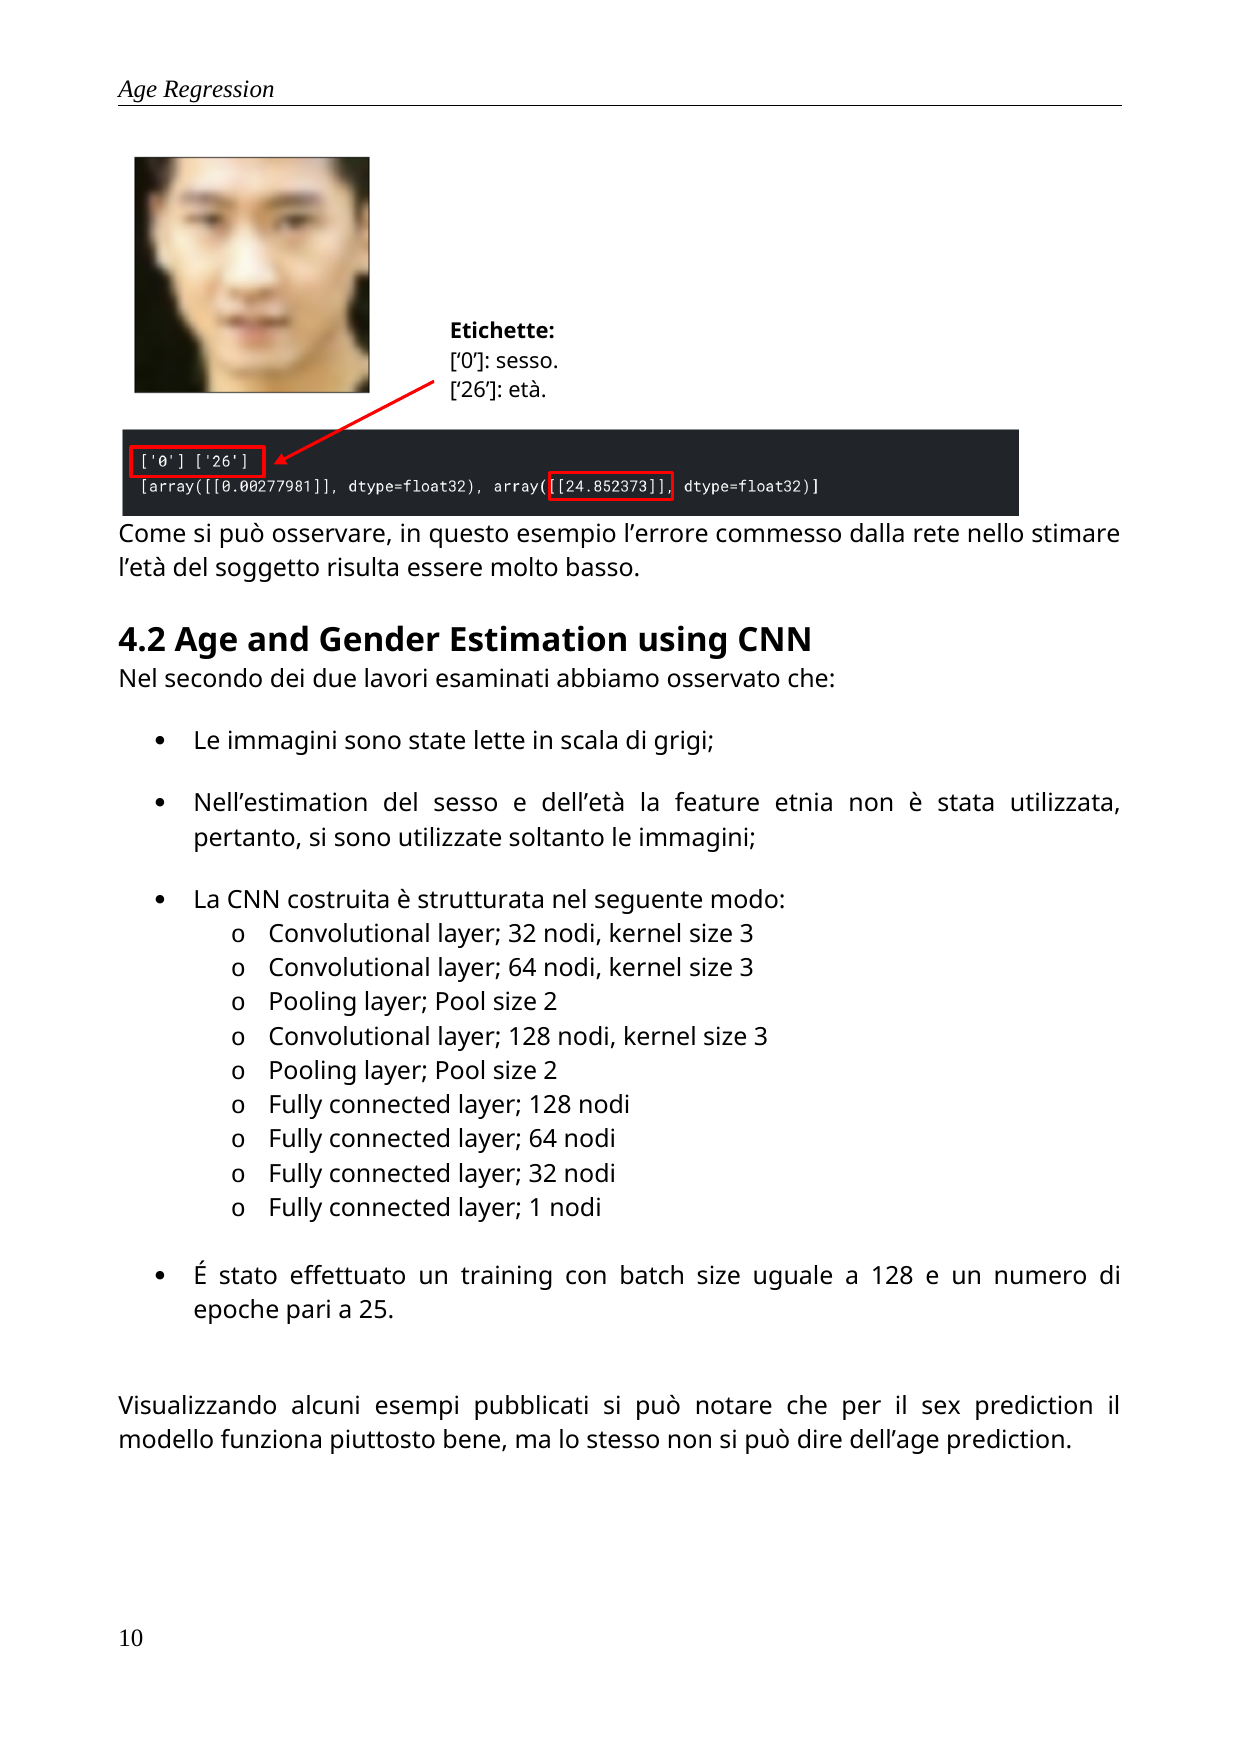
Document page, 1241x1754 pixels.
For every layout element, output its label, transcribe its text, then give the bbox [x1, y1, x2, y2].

list Fully connected layer; 128 nodi [231, 1087, 1122, 1121]
list Fully connected layer; 32 nodi [231, 1155, 1122, 1189]
list Fully connected layer; 1 nodi [231, 1189, 1122, 1224]
list Pooling layer; Pool size 2 [231, 1052, 1122, 1087]
text Nel secondo dei due lavori esaminati abbiamo osservato che: [118, 661, 1122, 695]
list É stato effettuato un training con batch size uguale a 128 e un numero di epoche pari a 25. [156, 1258, 1122, 1326]
list La CNN costruita è strutturata nel seguente modo: [156, 881, 1122, 915]
list Convolutional layer; 128 nodi, kernel size 3 [231, 1018, 1122, 1052]
list Convolutional layer; 64 nodi, kernel size 3 [231, 949, 1122, 984]
list Le immagini sono state lette in scala di grigi; [156, 723, 1122, 757]
list Nell’estimation del sesso e dell’età la feature etnia non è stata utilizzata, pertanto, si sono utilizzate soltanto le immagini; [156, 785, 1122, 853]
text Visualizzando alcuni esempi pubblicati si può notare che per il sex prediction il modello funziona piuttosto bene, ma lo stesso non si può dire dell’age prediction. [118, 1388, 1122, 1456]
subtitle 4.2 Age and Gender Estimation using CNN [118, 616, 1122, 661]
list Pooling layer; Pool size 2 [231, 984, 1122, 1018]
picture [118, 147, 1021, 516]
list Convolutional layer; 32 nodi, kernel size 3 [231, 915, 1122, 949]
text Come si può osservare, in questo esempio l’errore commesso dalla rete nello stimare l’età del soggetto risulta essere molto basso. [118, 515, 1122, 583]
list Fully connected layer; 64 nodi [231, 1121, 1122, 1155]
